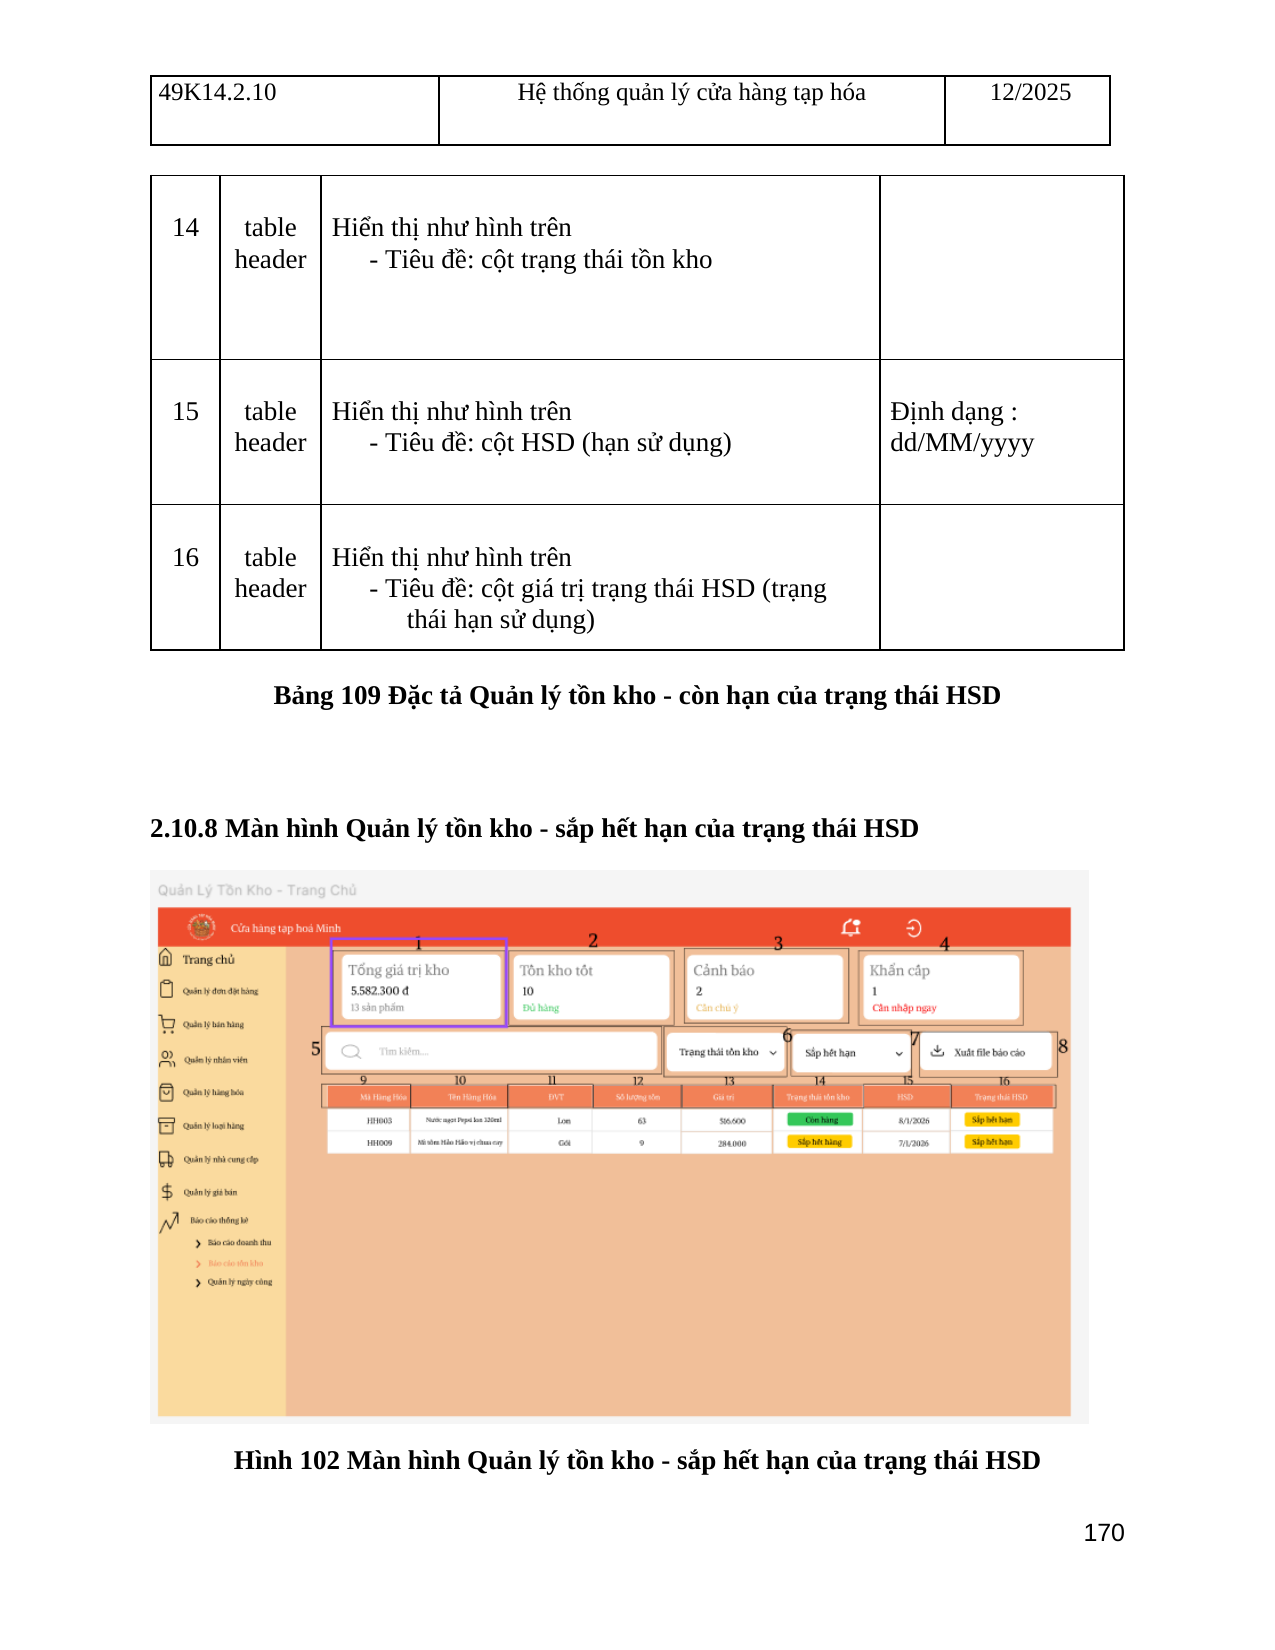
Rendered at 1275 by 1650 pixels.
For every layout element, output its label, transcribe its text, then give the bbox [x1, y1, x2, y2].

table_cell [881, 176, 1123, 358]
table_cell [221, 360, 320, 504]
text Bảng 109 Đặc tả Quản lý tồn kho - còn hạn của trạng thái HSD [150, 679, 1125, 711]
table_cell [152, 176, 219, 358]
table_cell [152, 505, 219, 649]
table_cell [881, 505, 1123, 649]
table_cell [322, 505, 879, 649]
picture [150, 870, 1089, 1424]
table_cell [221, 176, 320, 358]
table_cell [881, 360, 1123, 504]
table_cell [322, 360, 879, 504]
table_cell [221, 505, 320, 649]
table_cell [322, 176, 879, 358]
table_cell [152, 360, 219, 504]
text Hình 102 Màn hình Quản lý tồn kho - sắp hết hạn của trạng thái HSD [150, 1444, 1125, 1475]
subtitle Màn hình Quản lý tồn kho - sắp hết hạn của trạng thái HSD [150, 812, 1125, 843]
